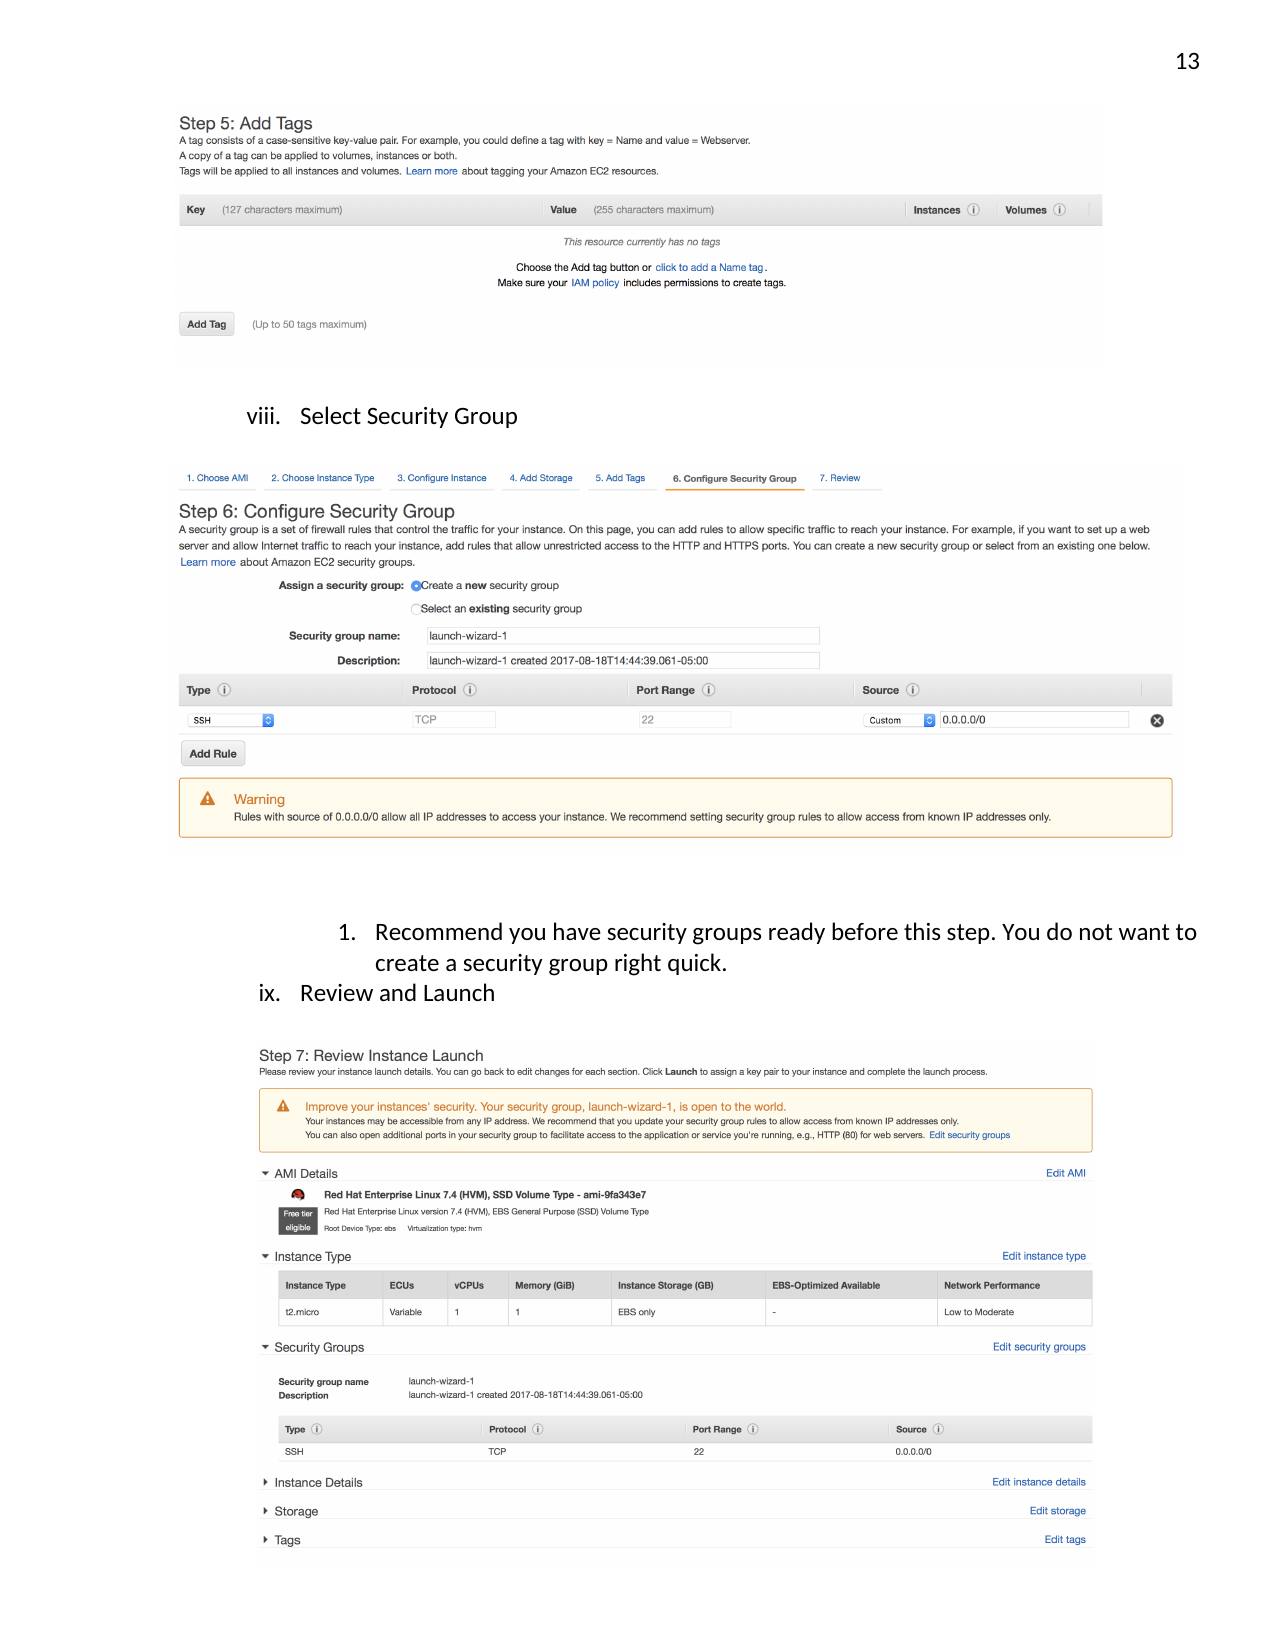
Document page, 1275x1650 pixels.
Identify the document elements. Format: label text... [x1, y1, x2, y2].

list Select Security Group [281, 400, 1200, 430]
list Recommend you have security groups ready before this step. You do not want to create a security group right quick. [337, 916, 1200, 977]
list Review and Launch [281, 977, 1200, 1008]
picture [255, 1038, 1095, 1565]
picture [167, 460, 1183, 856]
picture [172, 106, 1103, 370]
